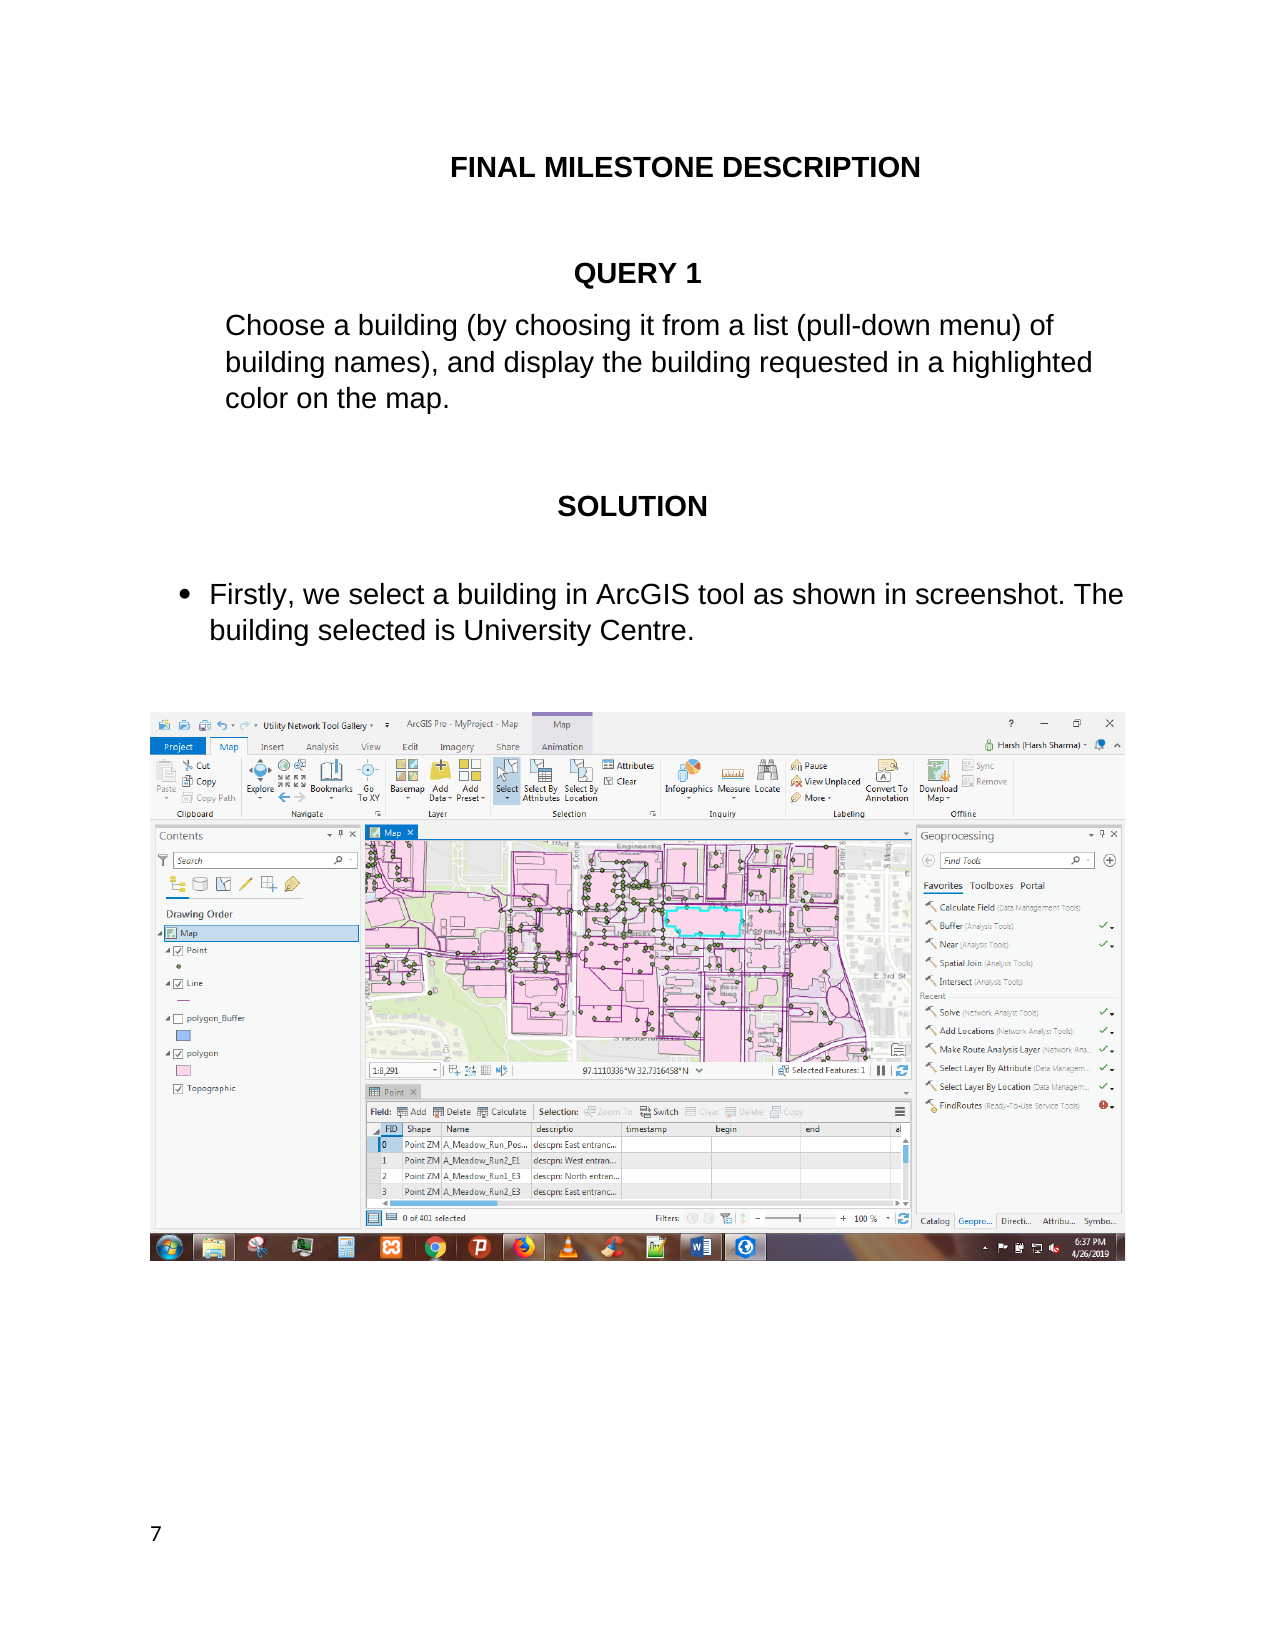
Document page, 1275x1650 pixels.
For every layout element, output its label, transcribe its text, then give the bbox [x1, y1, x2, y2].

list SOLUTION [225, 489, 1125, 523]
text QUERY 1 [150, 256, 1125, 289]
list Firstly, we select a building in ArcGIS tool as shown in screenshot. The building selected is University Centre. [179, 577, 1125, 647]
list Choose a building (by choosing it from a list (pull-down menu) of building names), and display the building requested in a highlighted color on the map. [225, 308, 1125, 414]
picture [150, 712, 1125, 1261]
text FINAL MILESTONE DESCRIPTION [450, 150, 1125, 183]
